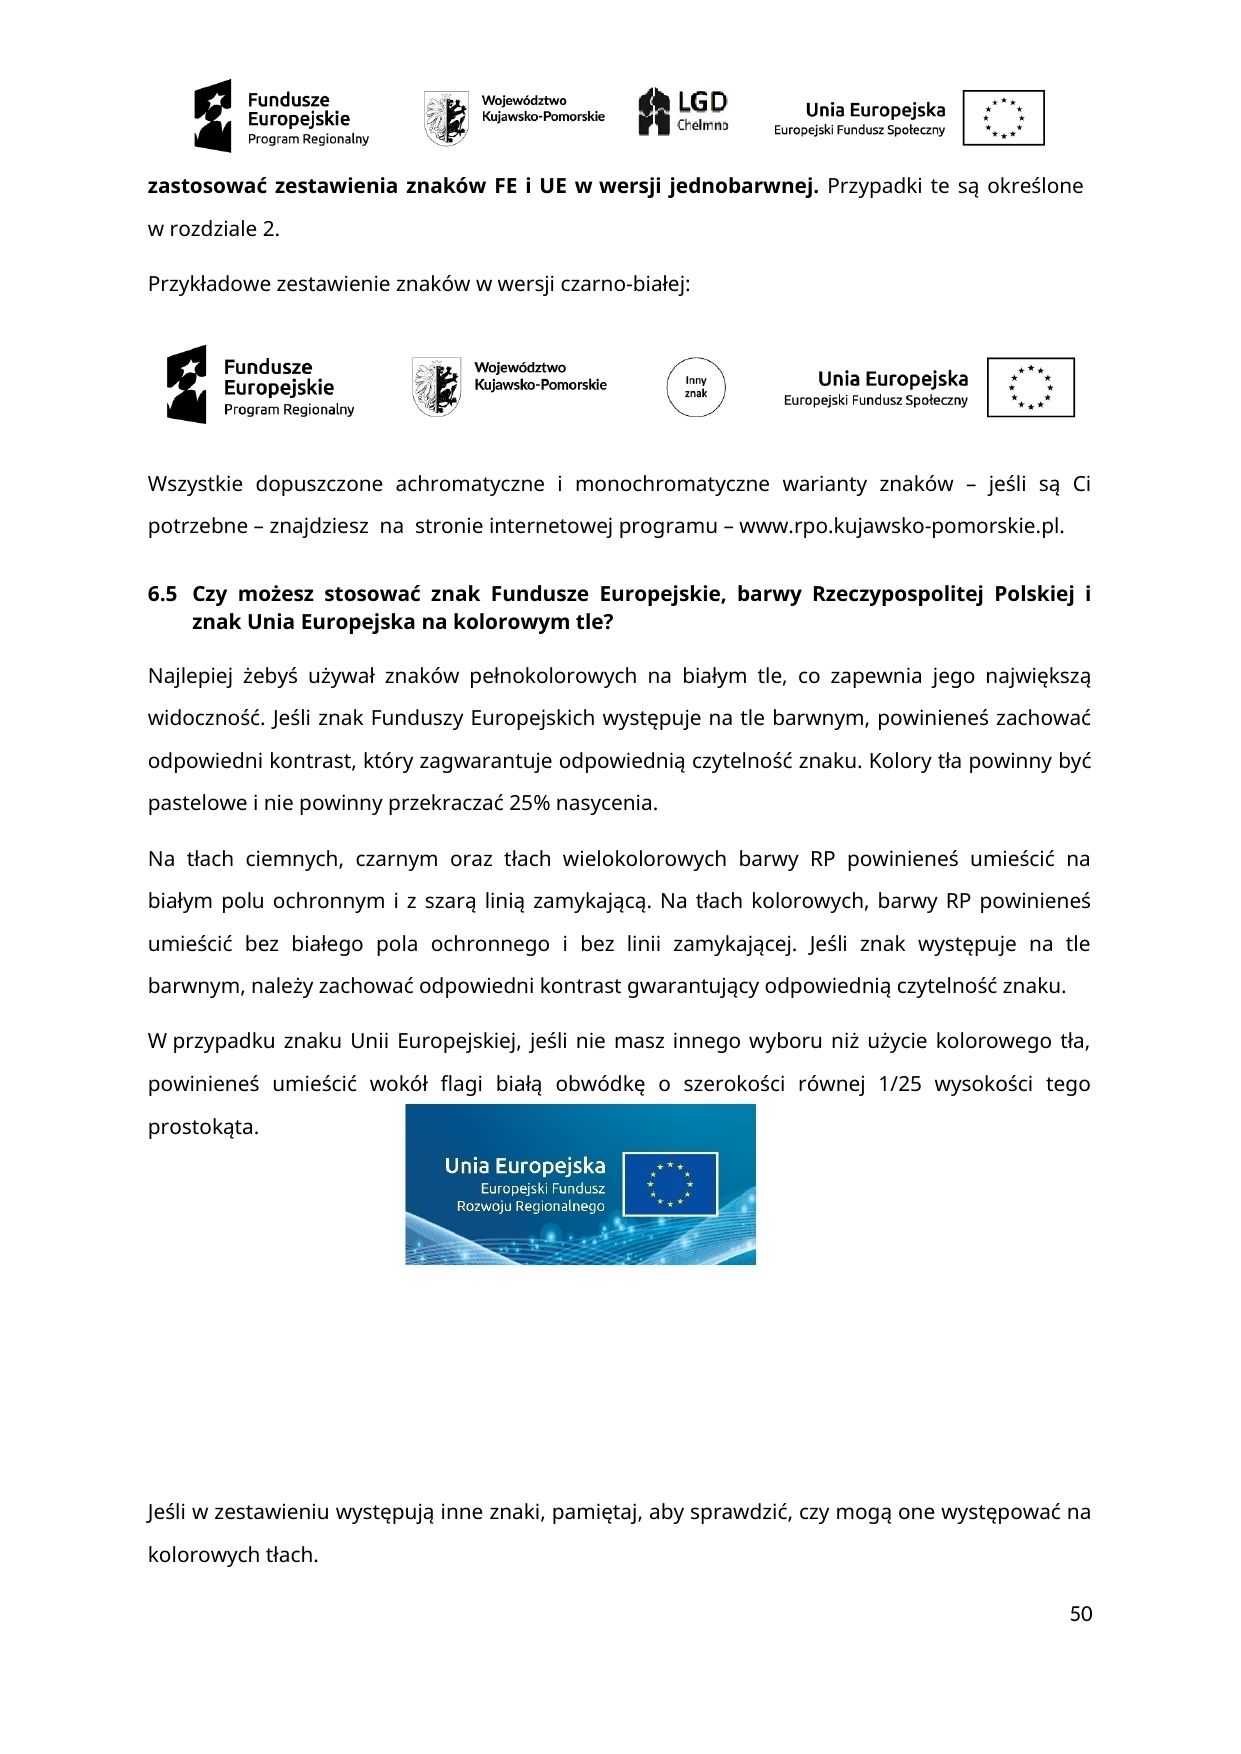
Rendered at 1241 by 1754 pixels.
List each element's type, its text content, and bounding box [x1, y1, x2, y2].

picture [397, 1098, 764, 1273]
text W przypadku znaku Unii Europejskiej, jeśli nie masz innego wyboru niż użycie kolorowego tła, powinieneś umieścić wokół flagi białą obwódkę o szerokości równej 1/25 wysokości tego prostokąta. [148, 1027, 1092, 1140]
picture [147, 324, 1094, 443]
text Jeśli w zestawieniu występują inne znaki, pamiętaj, aby sprawdzić, czy mogą one występować na kolorowych tłach. [148, 1497, 1092, 1568]
text Wszystkie dopuszczone achromatyczne i monochromatyczne warianty znaków – jeśli są Ci potrzebne – znajdziesz na stronie internetowej programu – www.rpo.kujawsko-pomorskie.pl. [148, 469, 1092, 540]
text Najlepiej żebyś używał znaków pełnokolorowych na białym tle, co zapewnia jego największą widoczność. Jeśli znak Funduszy Europejskich występuje na tle barwnym, powinieneś zachować odpowiedni kontrast, który zagwarantuje odpowiednią czytelność znaku. Kolory tła powinny być pastelowe i nie powinny przekraczać 25% nasycenia. [148, 661, 1092, 817]
text Przykładowe zestawienie znaków w wersji czarno-białej: [148, 269, 1092, 298]
picture [176, 60, 1064, 172]
text Na tłach ciemnych, czarnym oraz tłach wielokolorowych barwy RP powinieneś umieścić na białym polu ochronnym i z szarą linią zamykającą. Na tłach kolorowych, barwy RP powinieneś umieścić bez białego pola ochronnego i bez linii zamykającej. Jeśli znak występuje na tle barwnym, należy zachować odpowiedni kontrast gwarantujący odpowiednią czytelność znaku. [148, 844, 1092, 1000]
list Czy możesz stosować znak Fundusze Europejskie, barwy Rzeczypospolitej Polskiej i znak Unia Europejska na kolorowym tle? [148, 579, 1092, 636]
